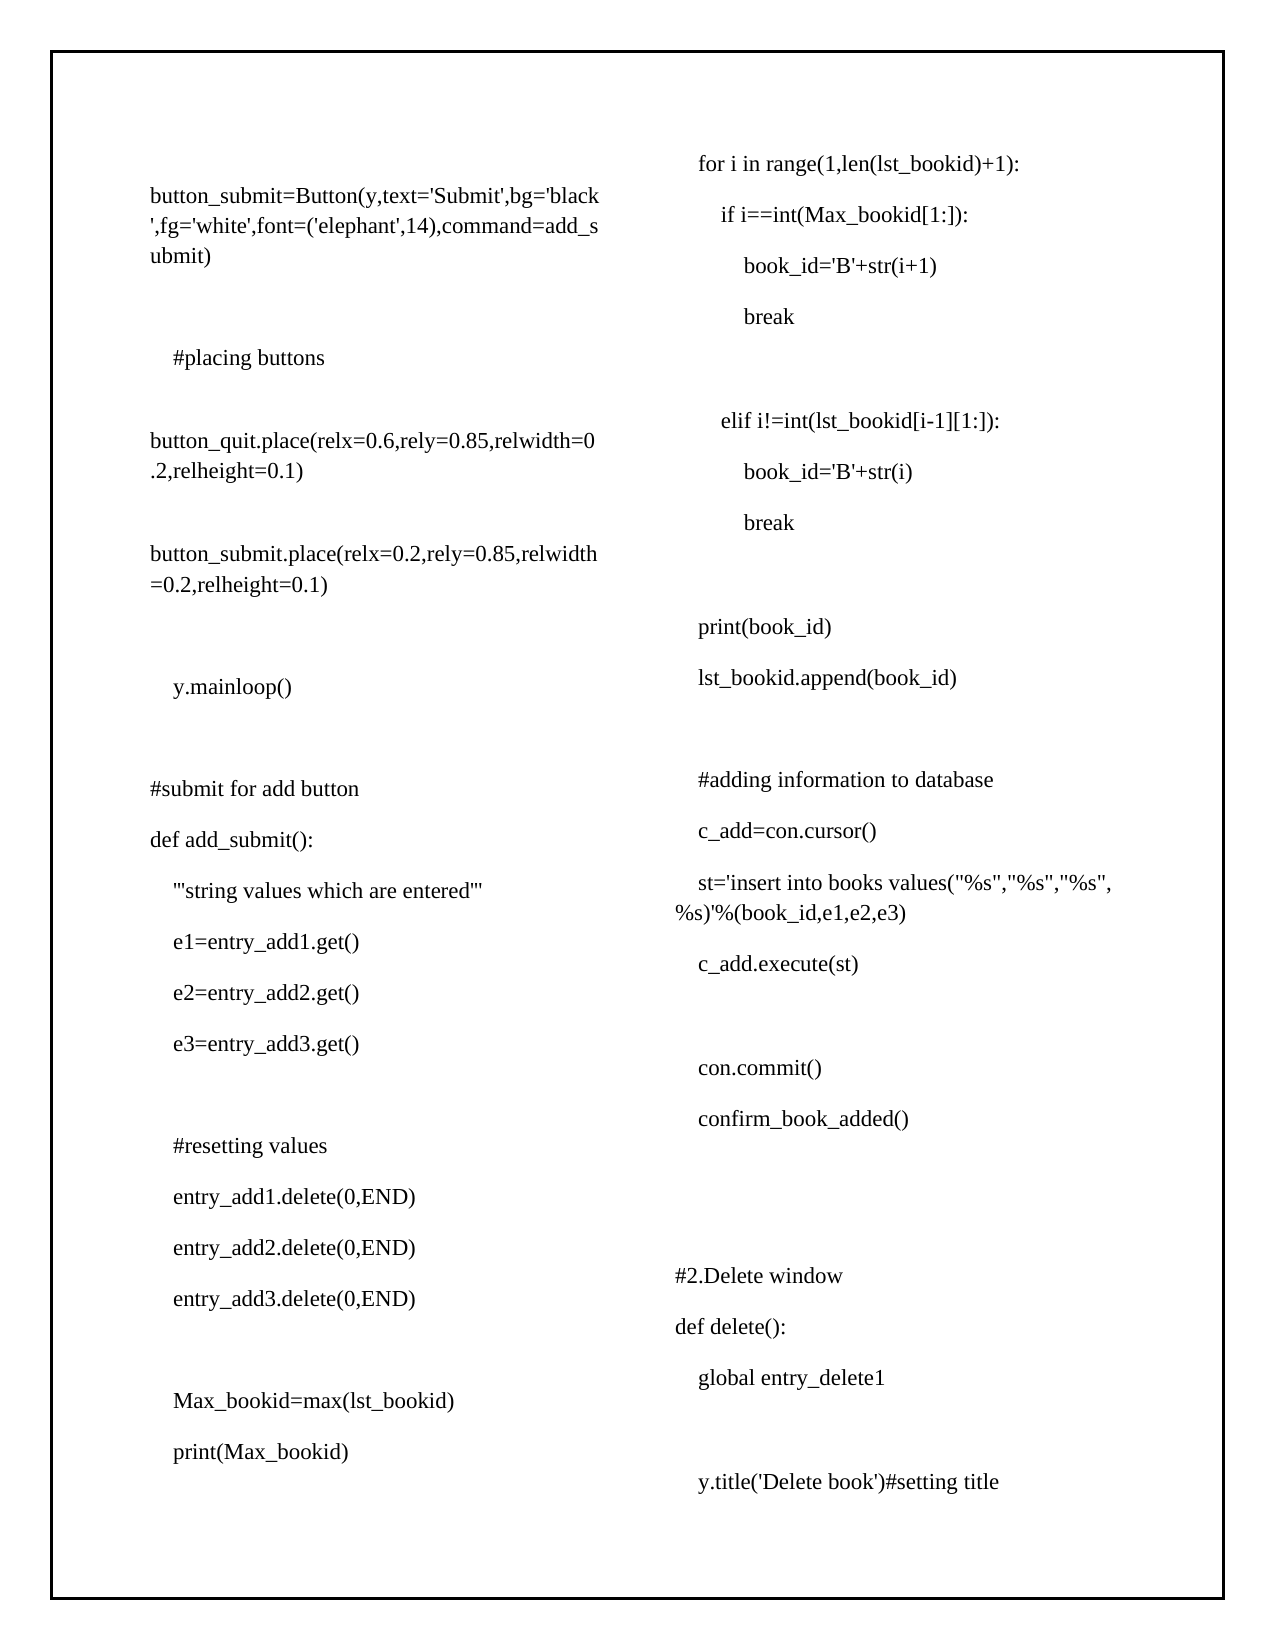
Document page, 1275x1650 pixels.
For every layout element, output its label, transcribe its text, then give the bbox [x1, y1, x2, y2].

text '''string values which are entered''' [150, 877, 600, 903]
text book_id='B'+str(i+1) [675, 252, 1125, 278]
text button_submit=Button(y,text='Submit',bg='black',fg='white',font=('elephant',14),command=add_submit) [150, 150, 600, 269]
text print(book_id) [675, 613, 1125, 640]
text if i==int(Max_bookid[1:]): [675, 201, 1125, 227]
text print(Max_bookid) [150, 1438, 600, 1465]
text button_submit.place(relx=0.2,rely=0.85,relwidth=0.2,relheight=0.1) [150, 508, 600, 597]
text c_add.execute(st) [675, 950, 1125, 976]
text book_id='B'+str(i) [675, 458, 1125, 484]
text #placing buttons [150, 344, 600, 371]
text def add_submit(): [150, 826, 600, 852]
text #2.Delete window [675, 1262, 1125, 1288]
text y.title('Delete book')#setting title [675, 1468, 1125, 1494]
text y.mainloop() [150, 673, 600, 699]
text for i in range(1,len(lst_bookid)+1): [675, 150, 1125, 176]
text Max_bookid=max(lst_bookid) [150, 1387, 600, 1414]
text e3=entry_add3.get() [150, 1030, 600, 1056]
text entry_add1.delete(0,END) [150, 1183, 600, 1209]
text break [675, 509, 1125, 536]
text lst_bookid.append(book_id) [675, 664, 1125, 691]
text #resetting values [150, 1132, 600, 1158]
text e1=entry_add1.get() [150, 928, 600, 954]
text break [675, 303, 1125, 329]
text def delete(): [675, 1313, 1125, 1339]
text entry_add3.delete(0,END) [150, 1285, 600, 1312]
text entry_add2.delete(0,END) [150, 1234, 600, 1261]
text c_add=con.cursor() [675, 817, 1125, 844]
text #adding information to database [675, 766, 1125, 793]
text elif i!=int(lst_bookid[i-1][1:]): [675, 407, 1125, 433]
text button_quit.place(relx=0.6,rely=0.85,relwidth=0.2,relheight=0.1) [150, 395, 600, 484]
text e2=entry_add2.get() [150, 979, 600, 1005]
text con.commit() [675, 1054, 1125, 1080]
text #submit for add button [150, 775, 600, 801]
text confirm_book_added() [675, 1105, 1125, 1131]
text global entry_delete1 [675, 1364, 1125, 1390]
text st='insert into books values("%s","%s","%s",%s)'%(book_id,e1,e2,e3) [675, 868, 1125, 925]
